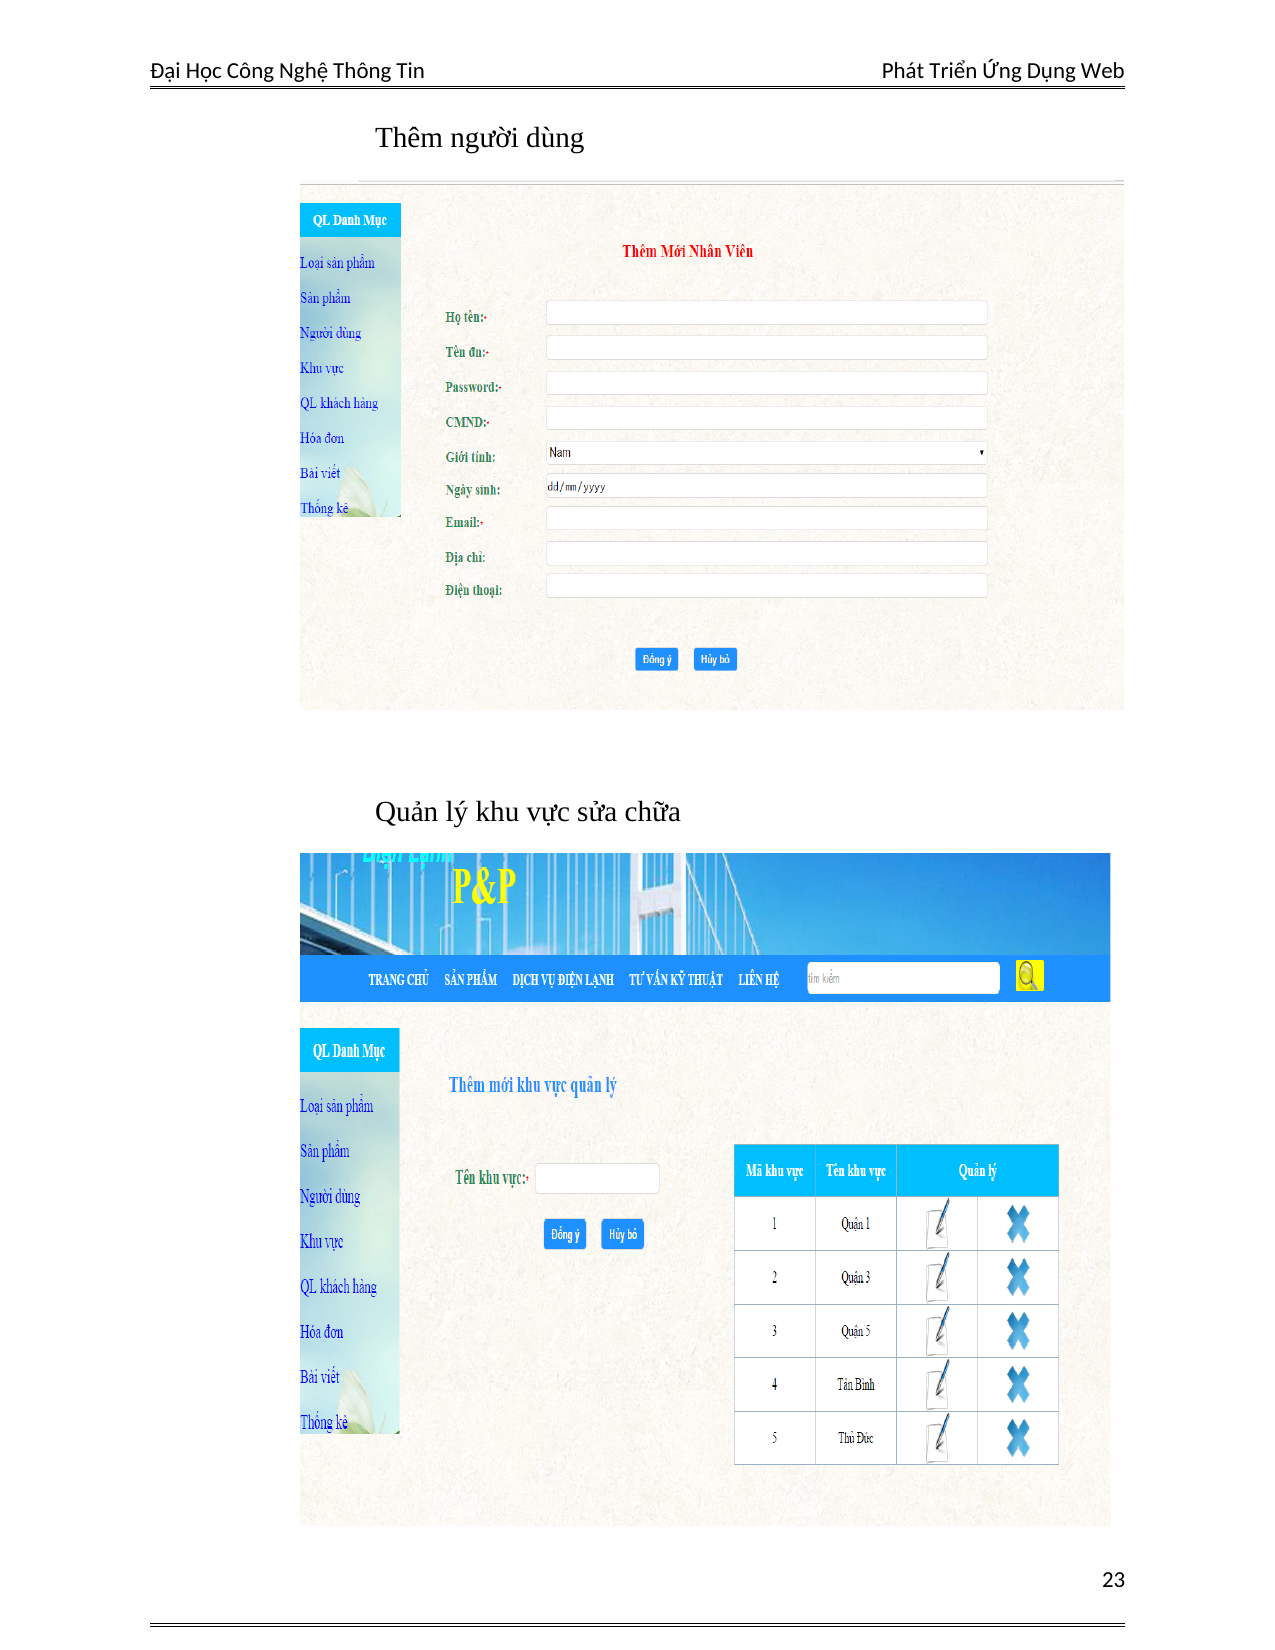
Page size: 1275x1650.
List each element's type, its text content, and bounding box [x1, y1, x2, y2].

picture [349, 216, 356, 224]
text Thêm người dùng [300, 121, 1125, 154]
picture [300, 853, 1111, 1526]
picture [340, 217, 346, 224]
picture [375, 1048, 382, 1056]
picture [348, 1045, 355, 1056]
picture [300, 180, 1124, 710]
picture [320, 1045, 324, 1056]
text Quản lý khu vực sửa chữa [300, 794, 1125, 828]
picture [320, 216, 325, 224]
